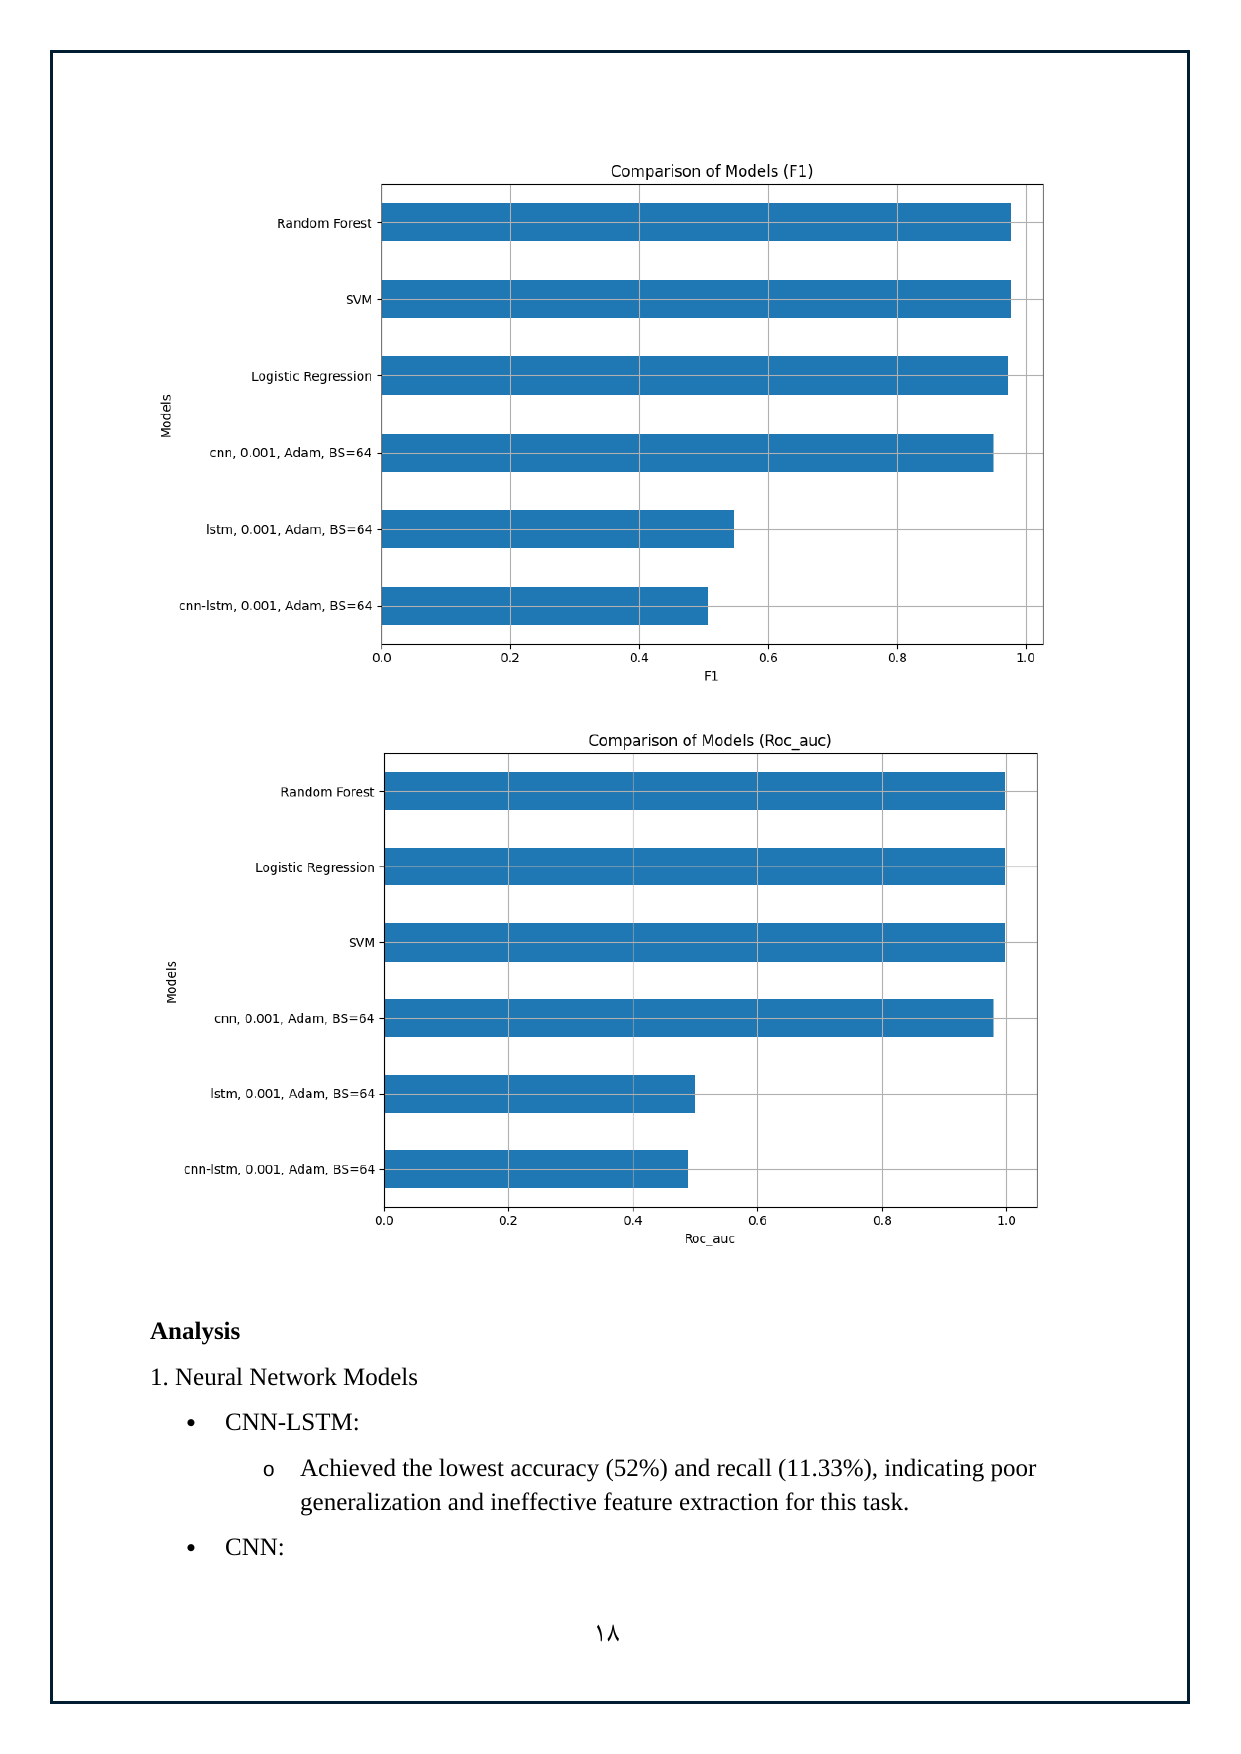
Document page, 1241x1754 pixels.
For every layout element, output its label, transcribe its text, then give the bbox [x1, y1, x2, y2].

list Achieved the lowest accuracy (52%) and recall (11.33%), indicating poor generalization and ineffective feature extraction for this task. [262, 1453, 1063, 1515]
picture [150, 717, 1064, 1254]
text 1. Neural Network Models [150, 1362, 1063, 1390]
list CNN-LSTM: [187, 1407, 1063, 1436]
text Analysis [150, 1316, 1063, 1345]
list CNN: [187, 1532, 1063, 1561]
picture [150, 150, 1064, 701]
